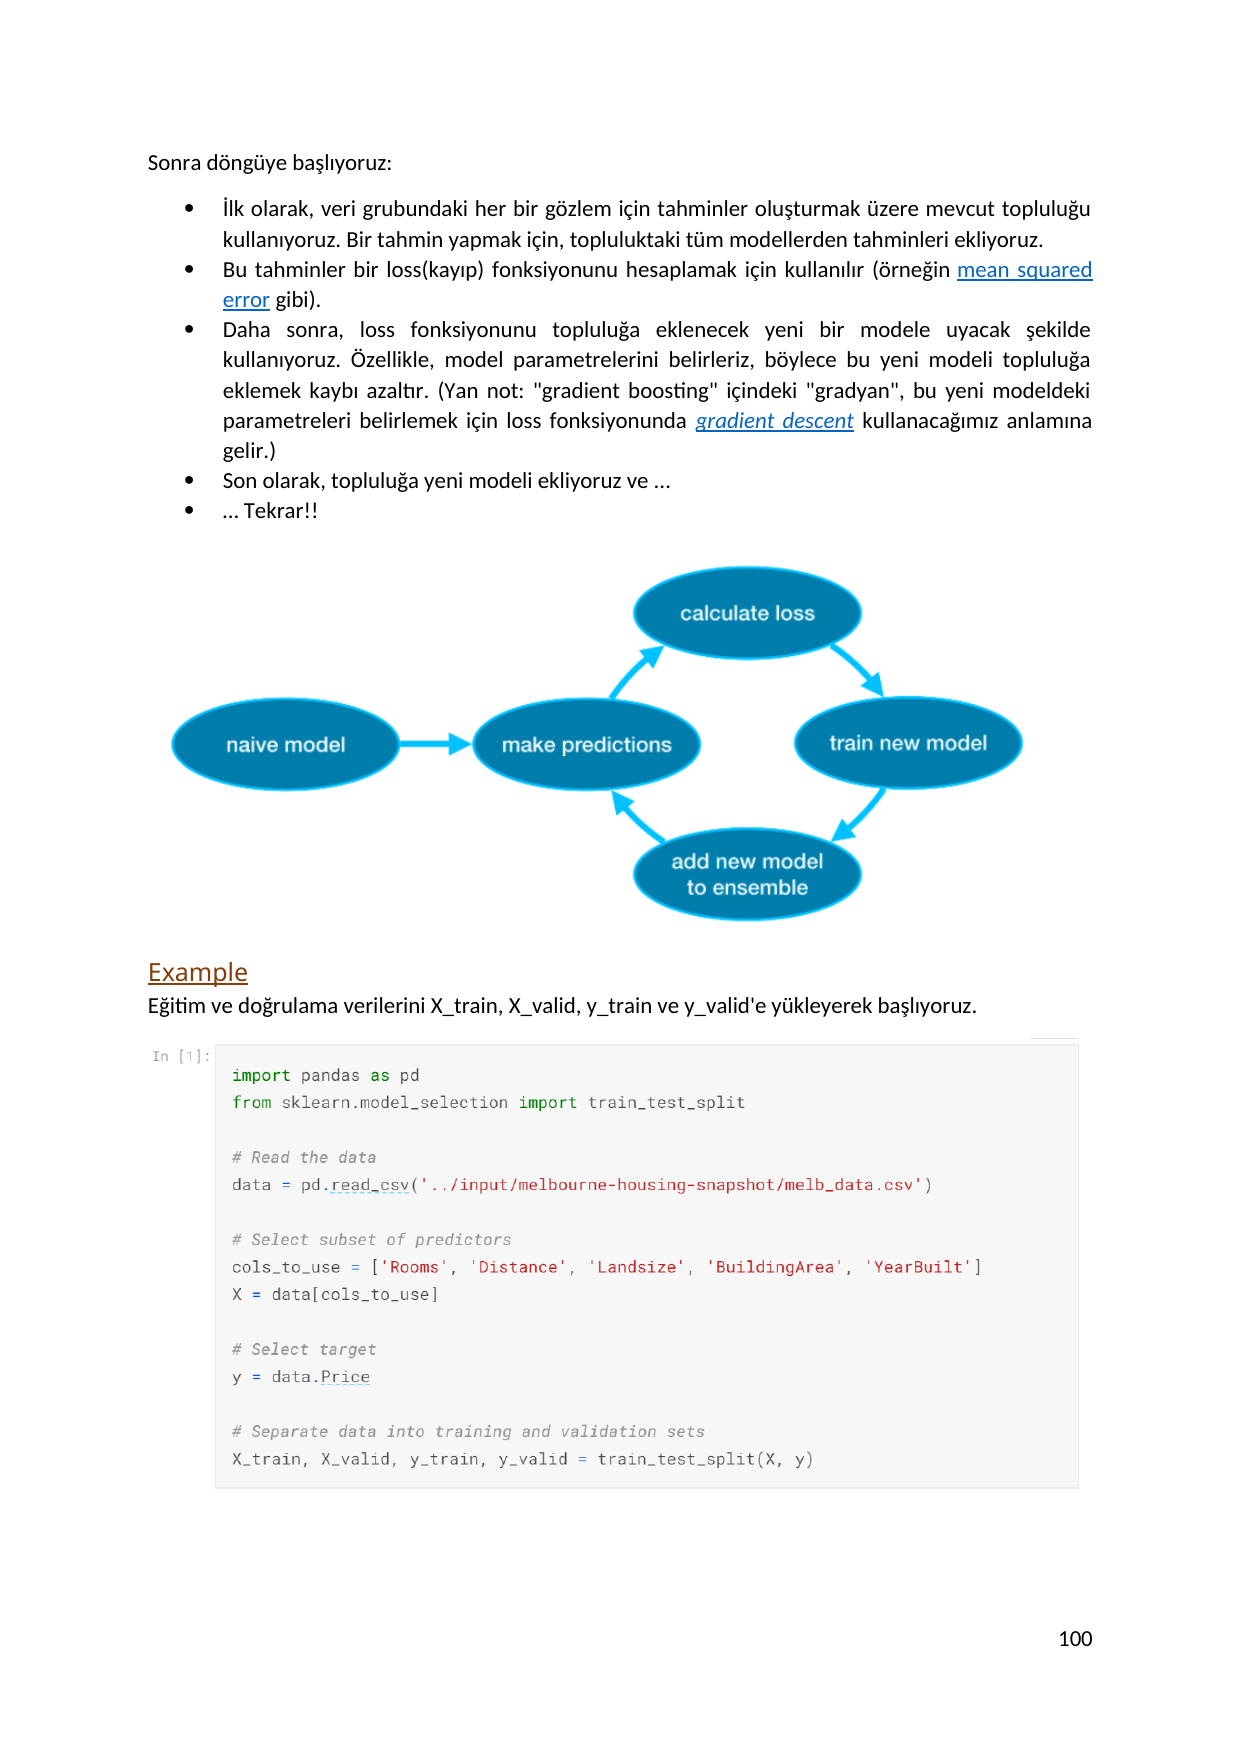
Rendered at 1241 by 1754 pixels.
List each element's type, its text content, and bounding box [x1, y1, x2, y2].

list İlk olarak, veri grubundaki her bir gözlem için tahminler oluşturmak üzere mevcut topluluğu kullanıyoruz. Bir tahmin yapmak için, topluluktaki tüm modellerden tahminleri ekliyoruz. [185, 194, 1093, 253]
picture [147, 543, 1093, 936]
text Eğitim ve doğrulama verilerini X_train, X_valid, y_train ve y_valid'e yükleyerek başlıyoruz. [148, 991, 1093, 1019]
list Daha sonra, loss fonksiyonunu topluluğa eklenecek yeni bir modele uyacak şekilde kullanıyoruz. Özellikle, model parametrelerini belirleriz, böylece bu yeni modeli topluluğa eklemek kaybı azaltır. (Yan not: "gradient boosting" içindeki "gradyan", bu yeni modeldeki parametreleri belirlemek için loss fonksiyonunda gradient descent kullanacağımız anlamına gelir.) [185, 315, 1093, 464]
picture [147, 1038, 1093, 1497]
list Son olarak, topluluğa yeni modeli ekliyoruz ve ... [185, 466, 1093, 494]
subtitle Example [148, 954, 1093, 988]
text Sonra döngüye başlıyoruz: [148, 148, 1093, 176]
list Bu tahminler bir loss(kayıp) fonksiyonunu hesaplamak için kullanılır (örneğin mean squared error gibi). [185, 255, 1093, 313]
list … Tekrar!! [185, 497, 1093, 524]
